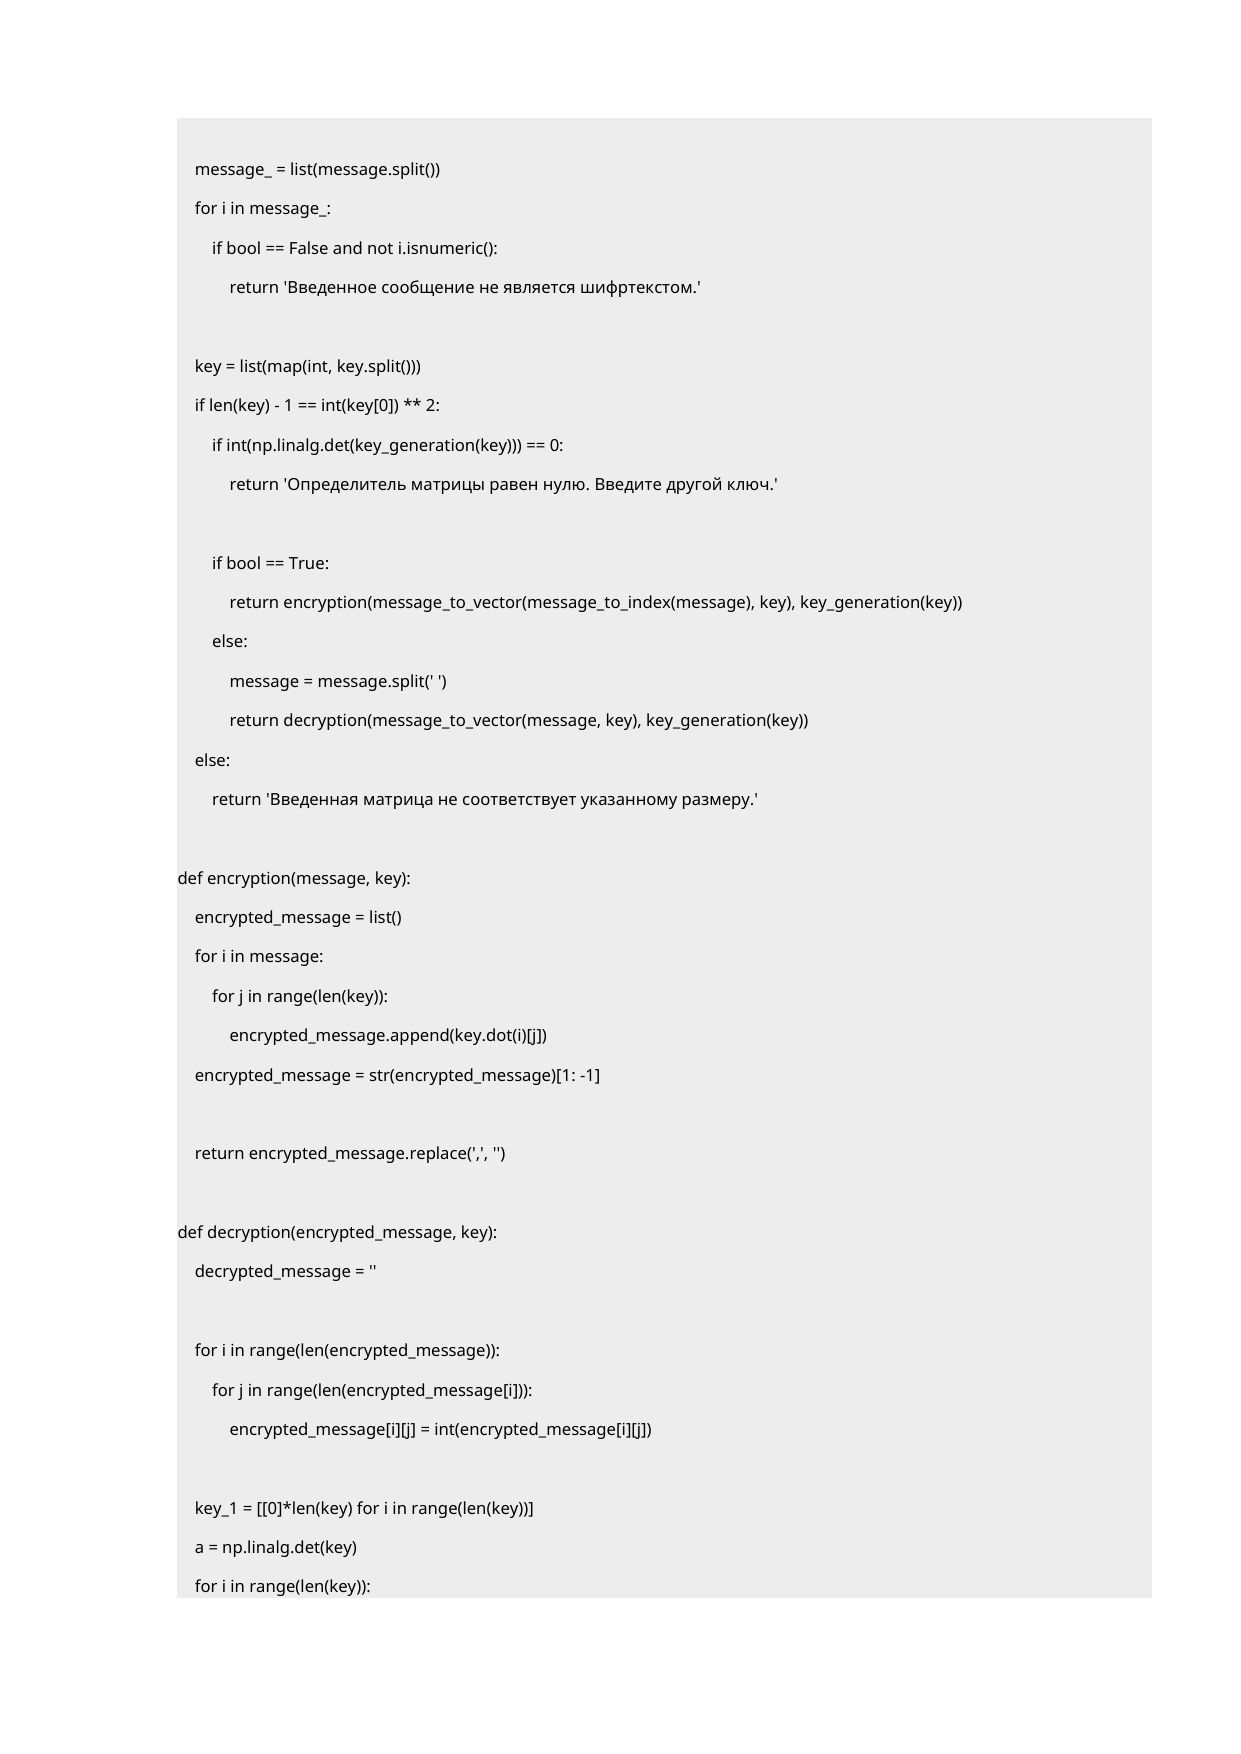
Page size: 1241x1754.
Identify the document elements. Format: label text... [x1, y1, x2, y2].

text for i in message_: [177, 197, 1152, 219]
text return 'Введенная матрица не соответствует указанному размеру.' [177, 787, 1152, 810]
text encrypted_message = str(encrypted_message)[1: -1] [177, 1063, 1152, 1086]
text for i in range(len(encrypted_message)): [177, 1339, 1152, 1361]
text for j in range(len(key)): [177, 984, 1152, 1007]
text else: [177, 748, 1152, 771]
text encrypted_message = list() [177, 906, 1152, 928]
text return decryption(message_to_vector(message, key), key_generation(key)) [177, 709, 1152, 731]
text key_1 = [[0]*len(key) for i in range(len(key))] [177, 1496, 1152, 1519]
text message = message.split(' ') [177, 669, 1152, 692]
text encrypted_message.append(key.dot(i)[j]) [177, 1024, 1152, 1046]
text message_ = list(message.split()) [177, 157, 1152, 180]
text if bool == False and not i.isnumeric(): [177, 236, 1152, 259]
text if bool == True: [177, 551, 1152, 574]
text decrypted_message = '' [177, 1260, 1152, 1283]
text else: [177, 630, 1152, 653]
text for i in message: [177, 945, 1152, 968]
text if len(key) - 1 == int(key[0]) ** 2: [177, 394, 1152, 416]
text key = list(map(int, key.split())) [177, 354, 1152, 377]
text encrypted_message[i][j] = int(encrypted_message[i][j]) [177, 1417, 1152, 1440]
text a = np.linalg.det(key) [177, 1536, 1152, 1558]
text return 'Введенное сообщение не является шифртекстом.' [177, 276, 1152, 298]
text def encryption(message, key): [177, 866, 1152, 889]
text for i in range(len(key)): [177, 1575, 1152, 1598]
text def decryption(encrypted_message, key): [177, 1221, 1152, 1243]
text return 'Определитель матрицы равен нулю. Введите другой ключ.' [177, 472, 1152, 495]
text for j in range(len(encrypted_message[i])): [177, 1378, 1152, 1401]
text return encryption(message_to_vector(message_to_index(message), key), key_generation(key)) [177, 591, 1152, 613]
text return encrypted_message.replace(',', '') [177, 1142, 1152, 1164]
text if int(np.linalg.det(key_generation(key))) == 0: [177, 433, 1152, 456]
